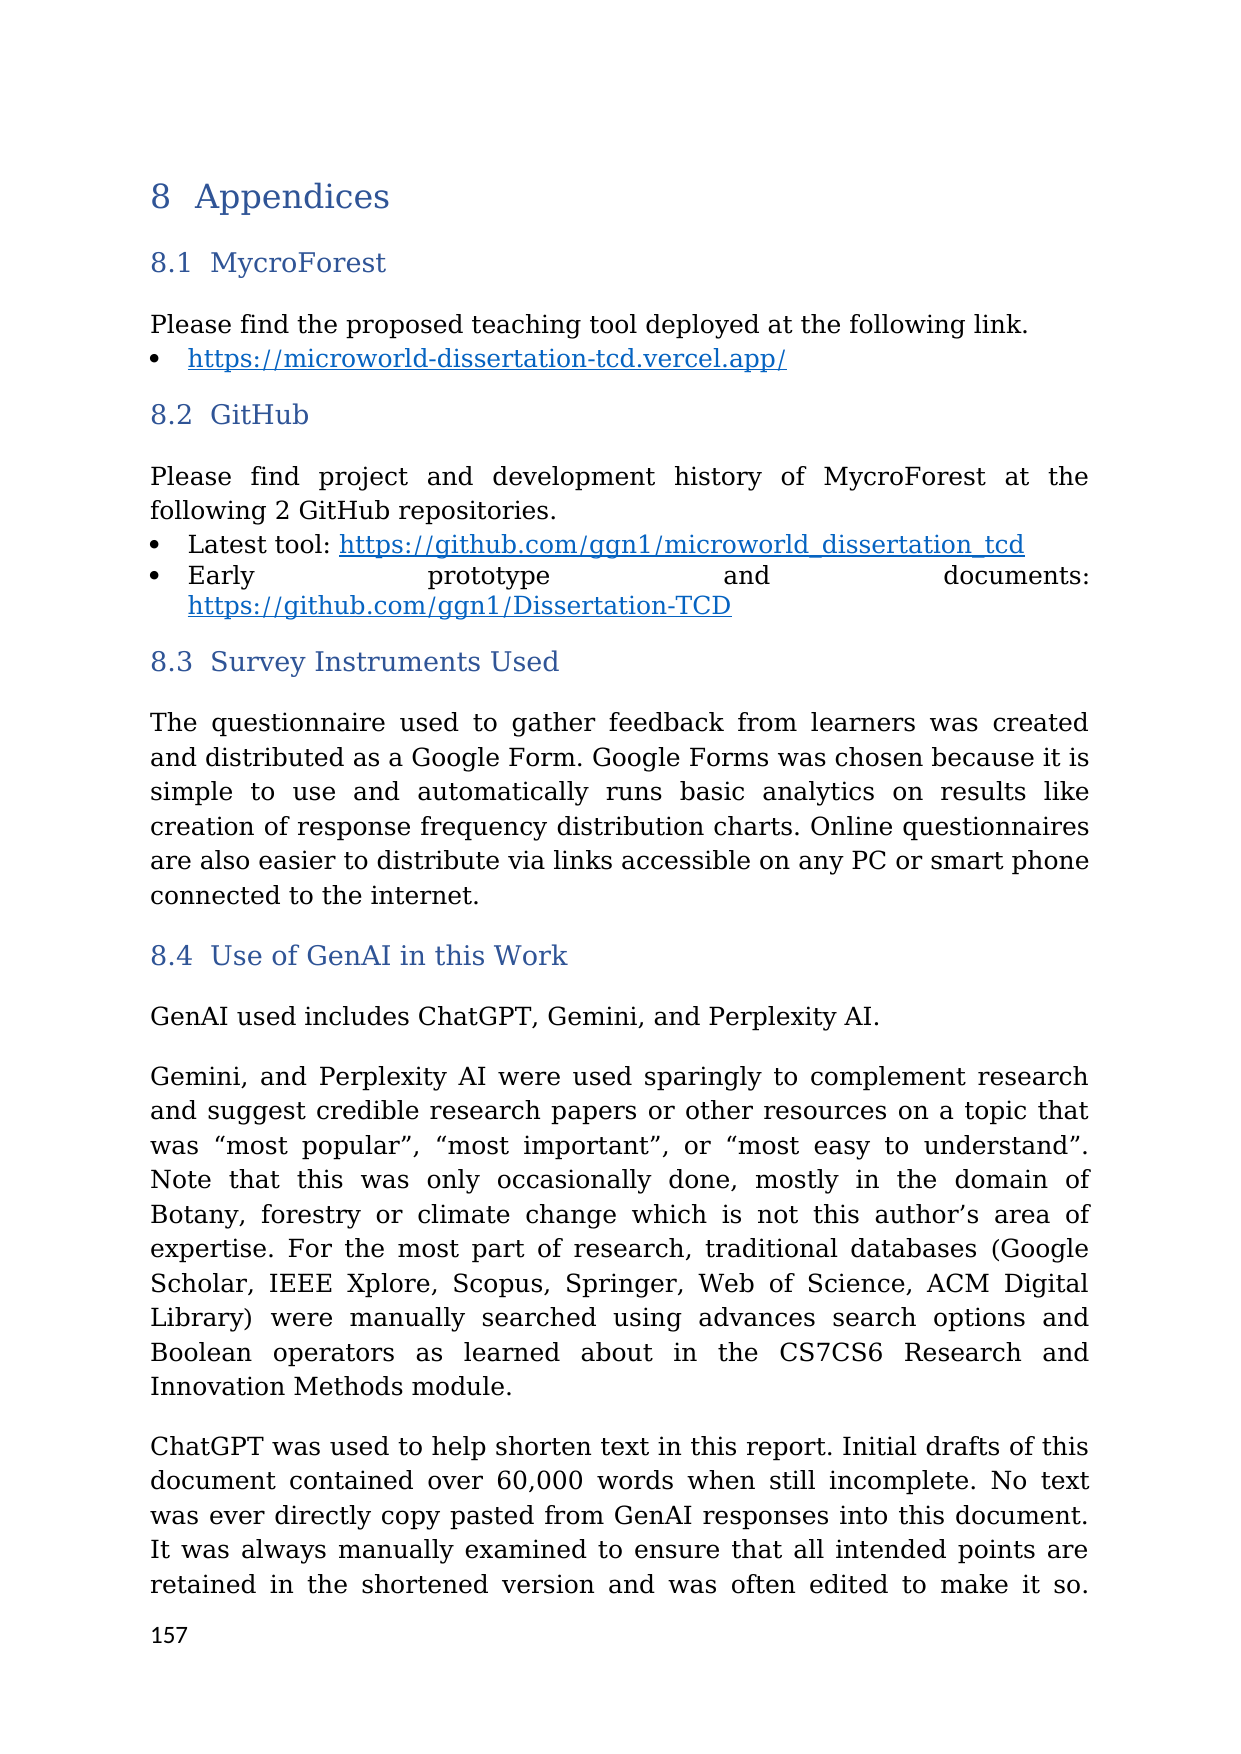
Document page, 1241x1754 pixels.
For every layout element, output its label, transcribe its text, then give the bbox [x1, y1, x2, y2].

list Latest tool: https://github.com/ggn1/microworld_dissertation_tcd [150, 529, 1090, 559]
text GenAI used includes ChatGPT, Gemini, and Perplexity AI. [150, 1001, 1090, 1031]
subtitle Survey Instruments Used [150, 644, 1090, 677]
text Please find the proposed teaching tool deployed at the following link. [150, 308, 1090, 338]
text The questionnaire used to gather feedback from learners was created and distributed as a Google Form. Google Forms was chosen because it is simple to use and automatically runs basic analytics on results like creation of response frequency distribution charts. Online questionnaires are also easier to distribute via links accessible on any PC or smart phone connected to the internet. [150, 707, 1090, 909]
subtitle Use of GenAI in this Work [150, 939, 1090, 971]
list https://microworld-dissertation-tcd.vercel.app/ [150, 343, 1090, 373]
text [150, 1430, 1090, 1598]
text Please find project and development history of MycroForest at the following 2 GitHub repositories. [150, 460, 1090, 525]
list Early prototype and documents: https://github.com/ggn1/Dissertation-TCD [150, 559, 1090, 619]
text Gemini, and Perplexity AI were used sparingly to complement research and suggest credible research papers or other resources on a topic that was “most popular”, “most important”, or “most easy to understand”. Note that this was only occasionally done, mostly in the domain of Botany, forestry or climate change which is not this author’s area of expertise. For the most part of research, traditional databases (Google Scholar, IEEE Xplore, Scopus, Springer, Web of Science, ACM Digital Library) were manually searched using advances search options and Boolean operators as learned about in the CS7CS6 Research and Innovation Methods module. [150, 1061, 1090, 1401]
subtitle Appendices [150, 175, 1090, 215]
subtitle GitHub [150, 398, 1090, 430]
subtitle MycroForest [150, 246, 1090, 278]
